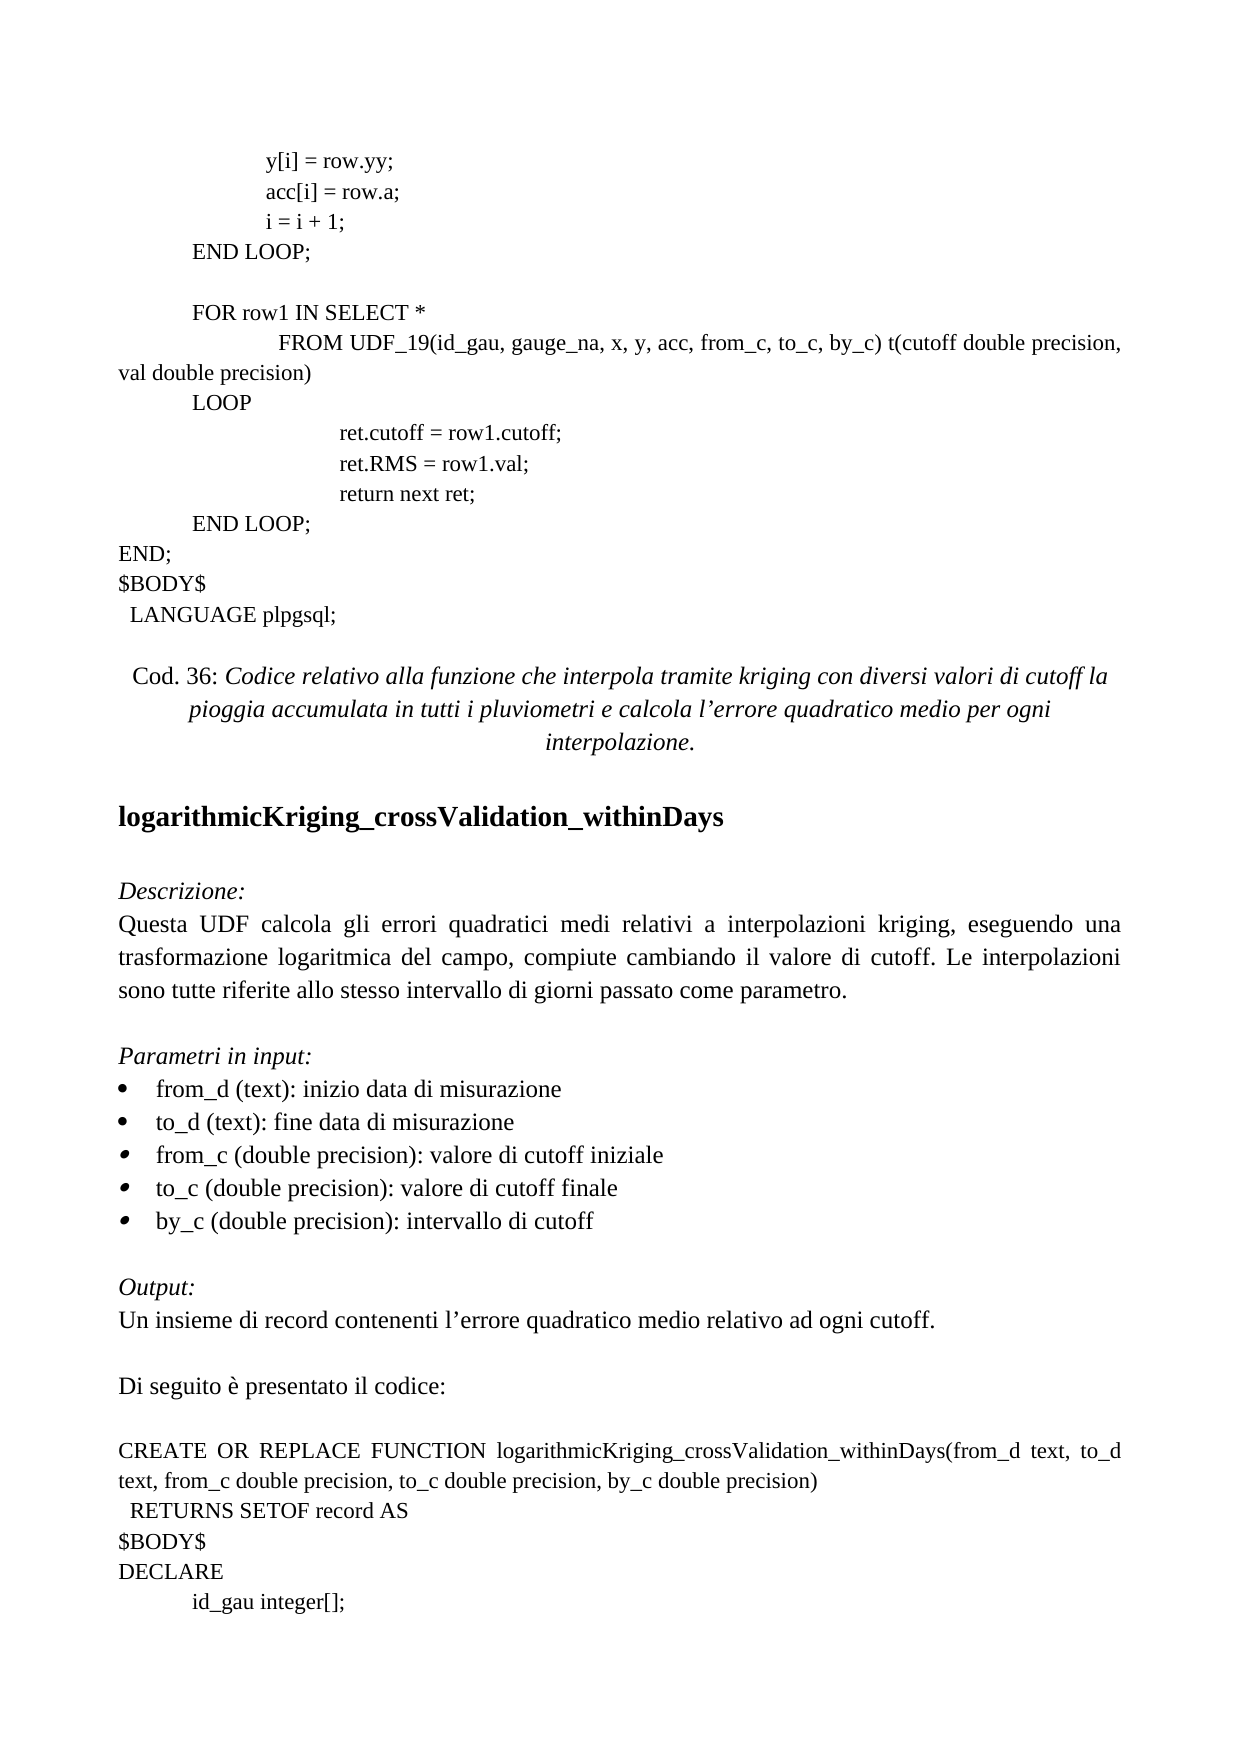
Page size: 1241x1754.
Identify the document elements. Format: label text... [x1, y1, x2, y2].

text END; [118, 540, 1122, 567]
text END LOOP; [118, 510, 1122, 536]
list from_c (double precision): valore di cutoff iniziale [118, 1140, 1122, 1169]
text CREATE OR REPLACE FUNCTION logarithmicKriging_crossValidation_withinDays(from_d text, to_d text, from_c double precision, to_c double precision, by_c double precision) [118, 1437, 1122, 1494]
text FROM UDF_19(id_gau, gauge_na, x, y, acc, from_c, to_c, by_c) t(cutoff double precision, val double precision) [118, 329, 1122, 385]
text DECLARE [118, 1558, 1122, 1584]
text RETURNS SETOF record AS [118, 1498, 1122, 1524]
text ret.RMS = row1.val; [118, 450, 1122, 476]
text Parametri in input: [118, 1041, 1122, 1070]
text Descrizione: [118, 876, 1122, 904]
text LANGUAGE plpgsql; [118, 601, 1122, 627]
text FOR row1 IN SELECT * [118, 299, 1122, 325]
text Cod. 36: Codice relativo alla funzione che interpola tramite kriging con diversi valori di cutoff la pioggia accumulata in tutti i pluviometri e calcola l’errore quadratico medio per ogni interpolazione. [118, 661, 1122, 756]
text Output: [118, 1272, 1122, 1301]
text $BODY$ [118, 1528, 1122, 1554]
text Questa UDF calcola gli errori quadratici medi relativi a interpolazioni kriging, eseguendo una trasformazione logaritmica del campo, compiute cambiando il valore di cutoff. Le interpolazioni sono tutte riferite allo stesso intervallo di giorni passato come parametro. [118, 909, 1122, 1004]
list to_d (text): fine data di misurazione [118, 1107, 1122, 1136]
text id_gau integer[]; [118, 1588, 1122, 1614]
text END LOOP; [118, 238, 1122, 264]
text return next ret; [118, 480, 1122, 506]
text Di seguito è presentato il codice: [118, 1371, 1122, 1400]
text ret.cutoff = row1.cutoff; [118, 419, 1122, 446]
list to_c (double precision): valore di cutoff finale [118, 1173, 1122, 1202]
text Un insieme di record contenenti l’errore quadratico medio relativo ad ogni cutoff. [118, 1305, 1122, 1334]
text $BODY$ [118, 571, 1122, 597]
list from_d (text): inizio data di misurazione [118, 1074, 1122, 1103]
list by_c (double precision): intervallo di cutoff [118, 1206, 1122, 1235]
text i = i + 1; [118, 208, 1122, 234]
text LOOP [118, 389, 1122, 416]
text y[i] = row.yy; [118, 148, 1122, 174]
text acc[i] = row.a; [118, 178, 1122, 204]
text logarithmicKriging_crossValidation_withinDays [118, 799, 1122, 832]
